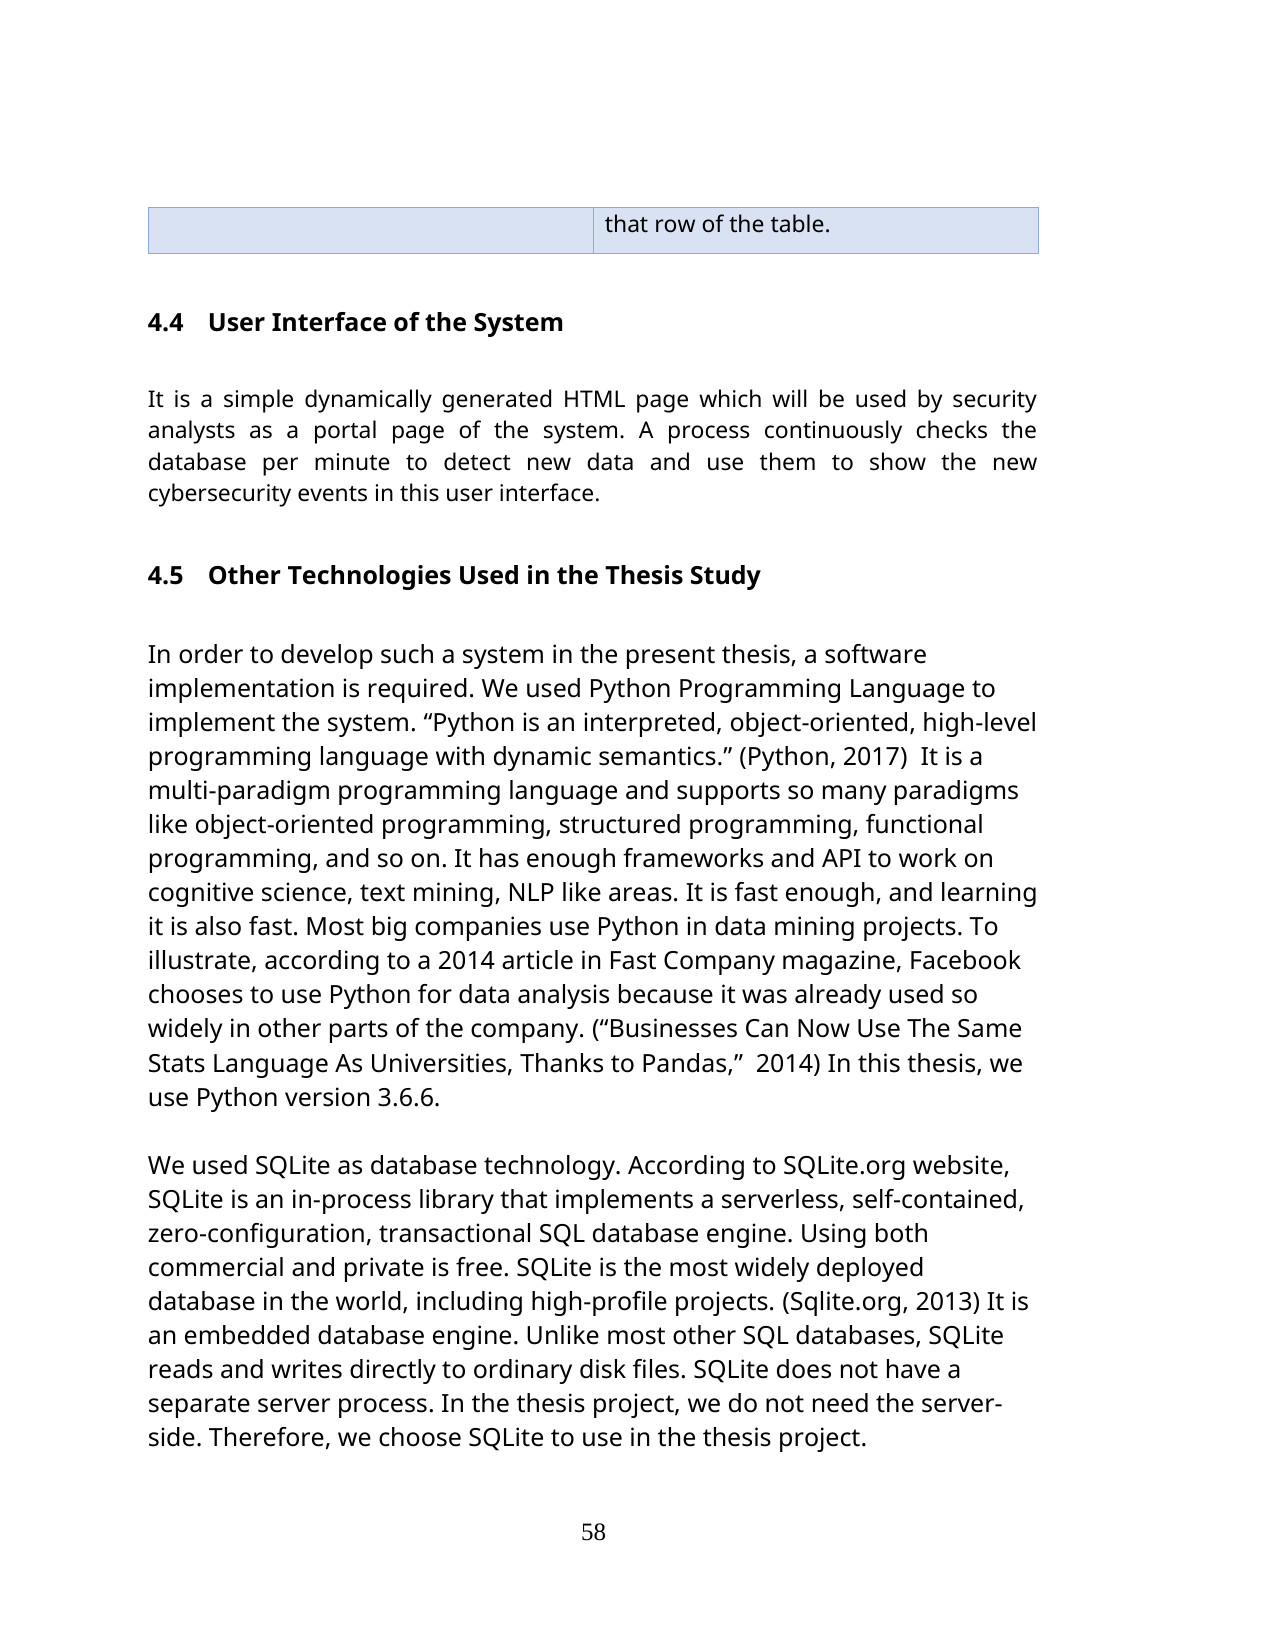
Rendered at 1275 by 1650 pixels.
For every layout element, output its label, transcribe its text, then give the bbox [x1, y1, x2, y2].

text In order to develop such a system in the present thesis, a software implementation is required. We used Python Programming Language to implement the system. “Python is an interpreted, object-oriented, high-level programming language with dynamic semantics.” (Python, 2017) It is a multi-paradigm programming language and supports so many paradigms like object-oriented programming, structured programming, functional programming, and so on. It has enough frameworks and API to work on cognitive science, text mining, NLP like areas. It is fast enough, and learning it is also fast. Most big companies use Python in data mining projects. To illustrate, according to a 2014 article in Fast Company magazine, Facebook chooses to use Python for data analysis because it was already used so widely in other parts of the company. (“Businesses Can Now Use The Same Stats Language As Universities, Thanks to Pandas,” 2014) In this thesis, we use Python version 3.6.6. [148, 636, 1039, 1113]
subtitle Other Technologies Used in the Thesis Study [148, 558, 1039, 592]
text It is a simple dynamically generated HTML page which will be used by security analysts as a portal page of the system. A process continuously checks the database per minute to detect new data and use them to show the new cybersecurity events in this user interface. [148, 349, 1039, 508]
subtitle User Interface of the System [148, 304, 1039, 338]
text We used SQLite as database technology. According to SQLite.org website, SQLite is an in-process library that implements a serverless, self-contained, zero-configuration, transactional SQL database engine. Using both commercial and private is free. SQLite is the most widely deployed database in the world, including high-profile projects. (Sqlite.org, 2013) It is an embedded database engine. Unlike most other SQL databases, SQLite reads and writes directly to ordinary disk files. SQLite does not have a separate server process. In the thesis project, we do not need the server-side. Therefore, we choose SQLite to use in the thesis project. [148, 1147, 1039, 1454]
table_cell 2 [149, 208, 593, 253]
table_cell Text in that row was processed before, and there is no work remains to do on that row of the table. [594, 208, 1038, 253]
